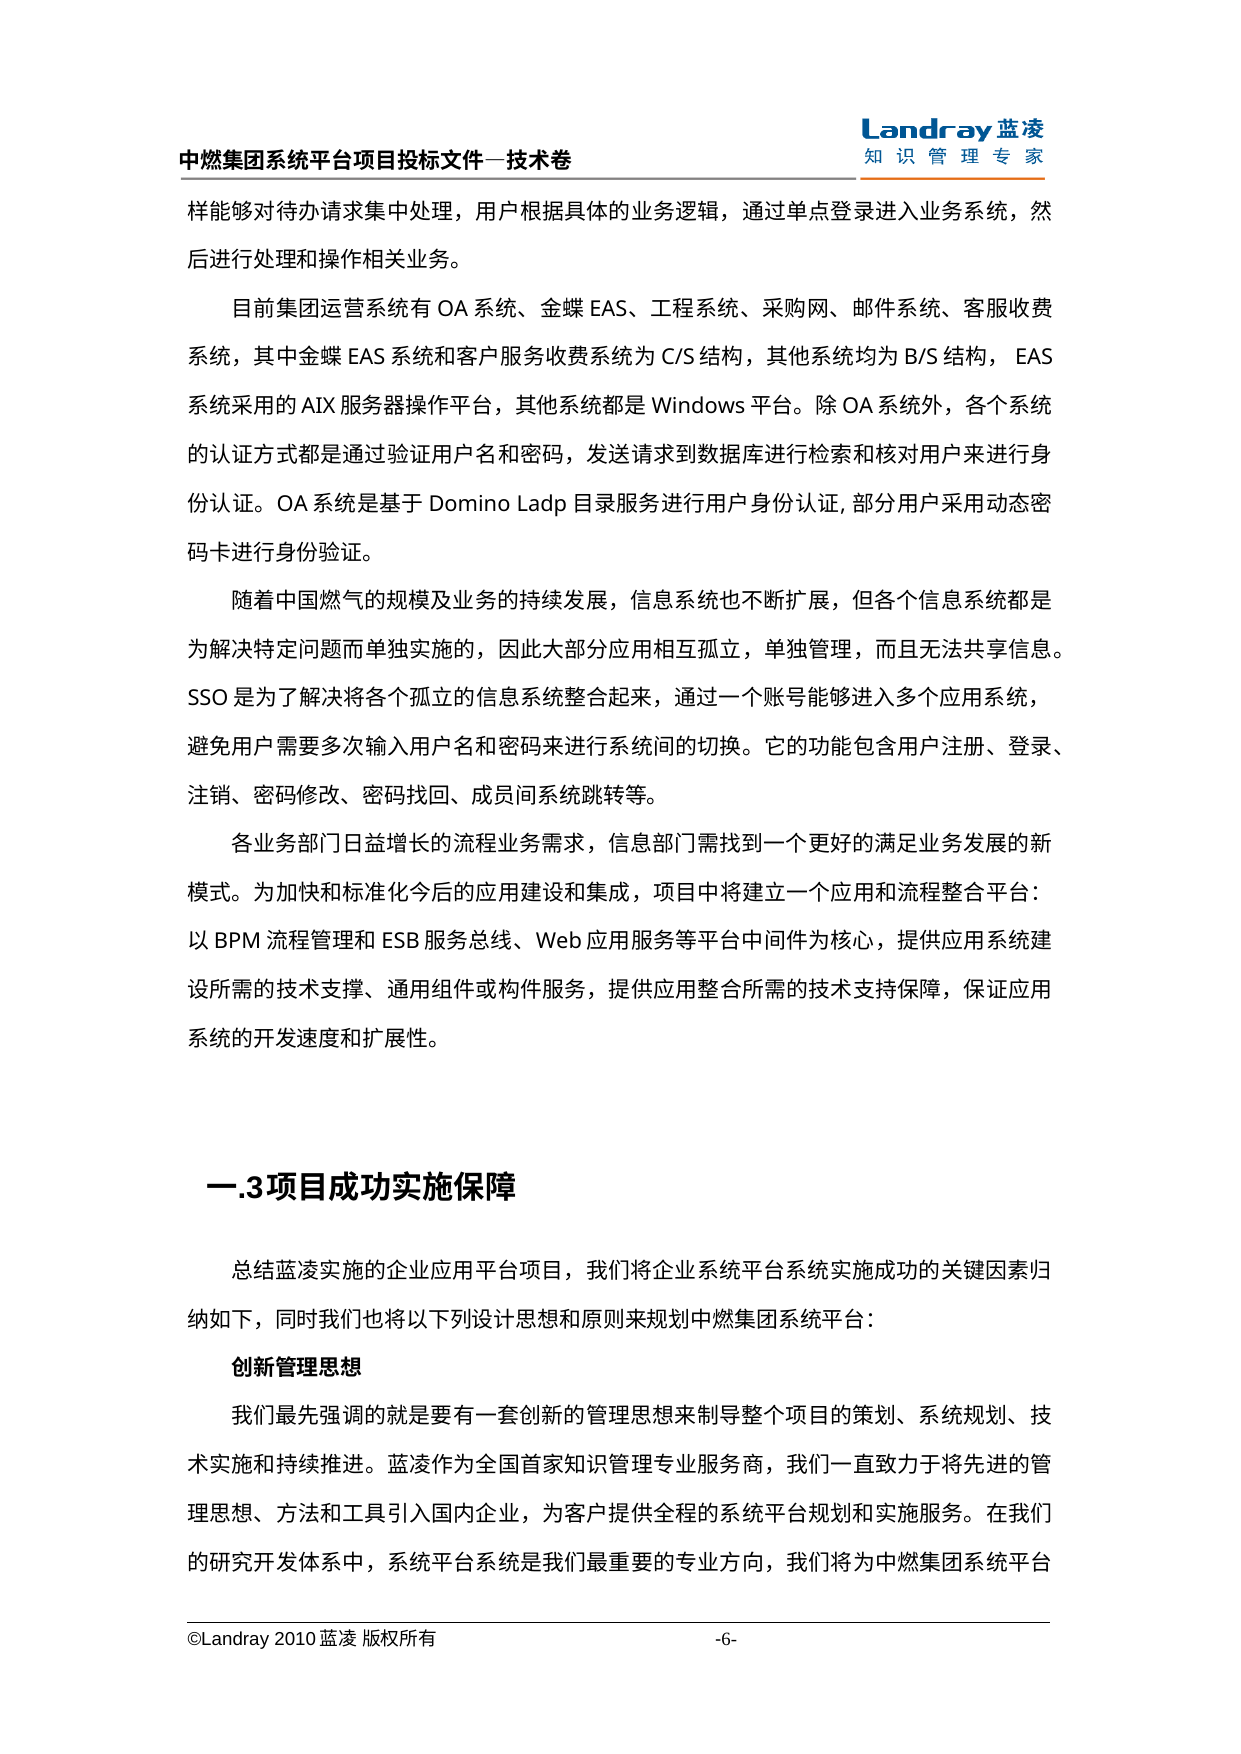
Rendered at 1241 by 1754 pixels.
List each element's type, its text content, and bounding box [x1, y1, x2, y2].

text 随着中国燃气的规模及业务的持续发展，信息系统也不断扩展，但各个信息系统都是为解决特定问题而单独实施的，因此大部分应用相互孤立，单独管理，而且无法共享信息。SSO是为了解决将各个孤立的信息系统整合起来，通过一个账号能够进入多个应用系统，避免用户需要多次输入用户名和密码来进行系统间的切换。它的功能包含用户注册、登录、注销、密码修改、密码找回、成员间系统跳转等。 [187, 582, 1053, 810]
text 目前集团运营系统有OA系统、金蝶EAS、工程系统、采购网、邮件系统、客服收费系统，其中金蝶EAS系统和客户服务收费系统为C/S结构，其他系统均为B/S结构， EAS系统采用的AIX服务器操作平台，其他系统都是Windows平台。除OA系统外，各个系统的认证方式都是通过验证用户名和密码，发送请求到数据库进行检索和核对用户来进行身份认证。OA系统是基于Domino Ladp目录服务进行用户身份认证, 部分用户采用动态密码卡进行身份验证。 [187, 290, 1053, 567]
text 各业务部门日益增长的流程业务需求，信息部门需找到一个更好的满足业务发展的新模式。为加快和标准化今后的应用建设和集成，项目中将建立一个应用和流程整合平台：以BPM流程管理和ESB服务总线、Web应用服务等平台中间件为核心，提供应用系统建设所需的技术支撑、通用组件或构件服务，提供应用整合所需的技术支持保障，保证应用系统的开发速度和扩展性。 [187, 826, 1053, 1053]
picture [180, 118, 1045, 180]
text 总结蓝凌实施的企业应用平台项目，我们将企业系统平台系统实施成功的关键因素归纳如下，同时我们也将以下列设计思想和原则来规划中燃集团系统平台： [187, 1253, 1053, 1334]
text 创新管理思想 [187, 1350, 1053, 1382]
subtitle 项目成功实施保障 [206, 1154, 1053, 1219]
